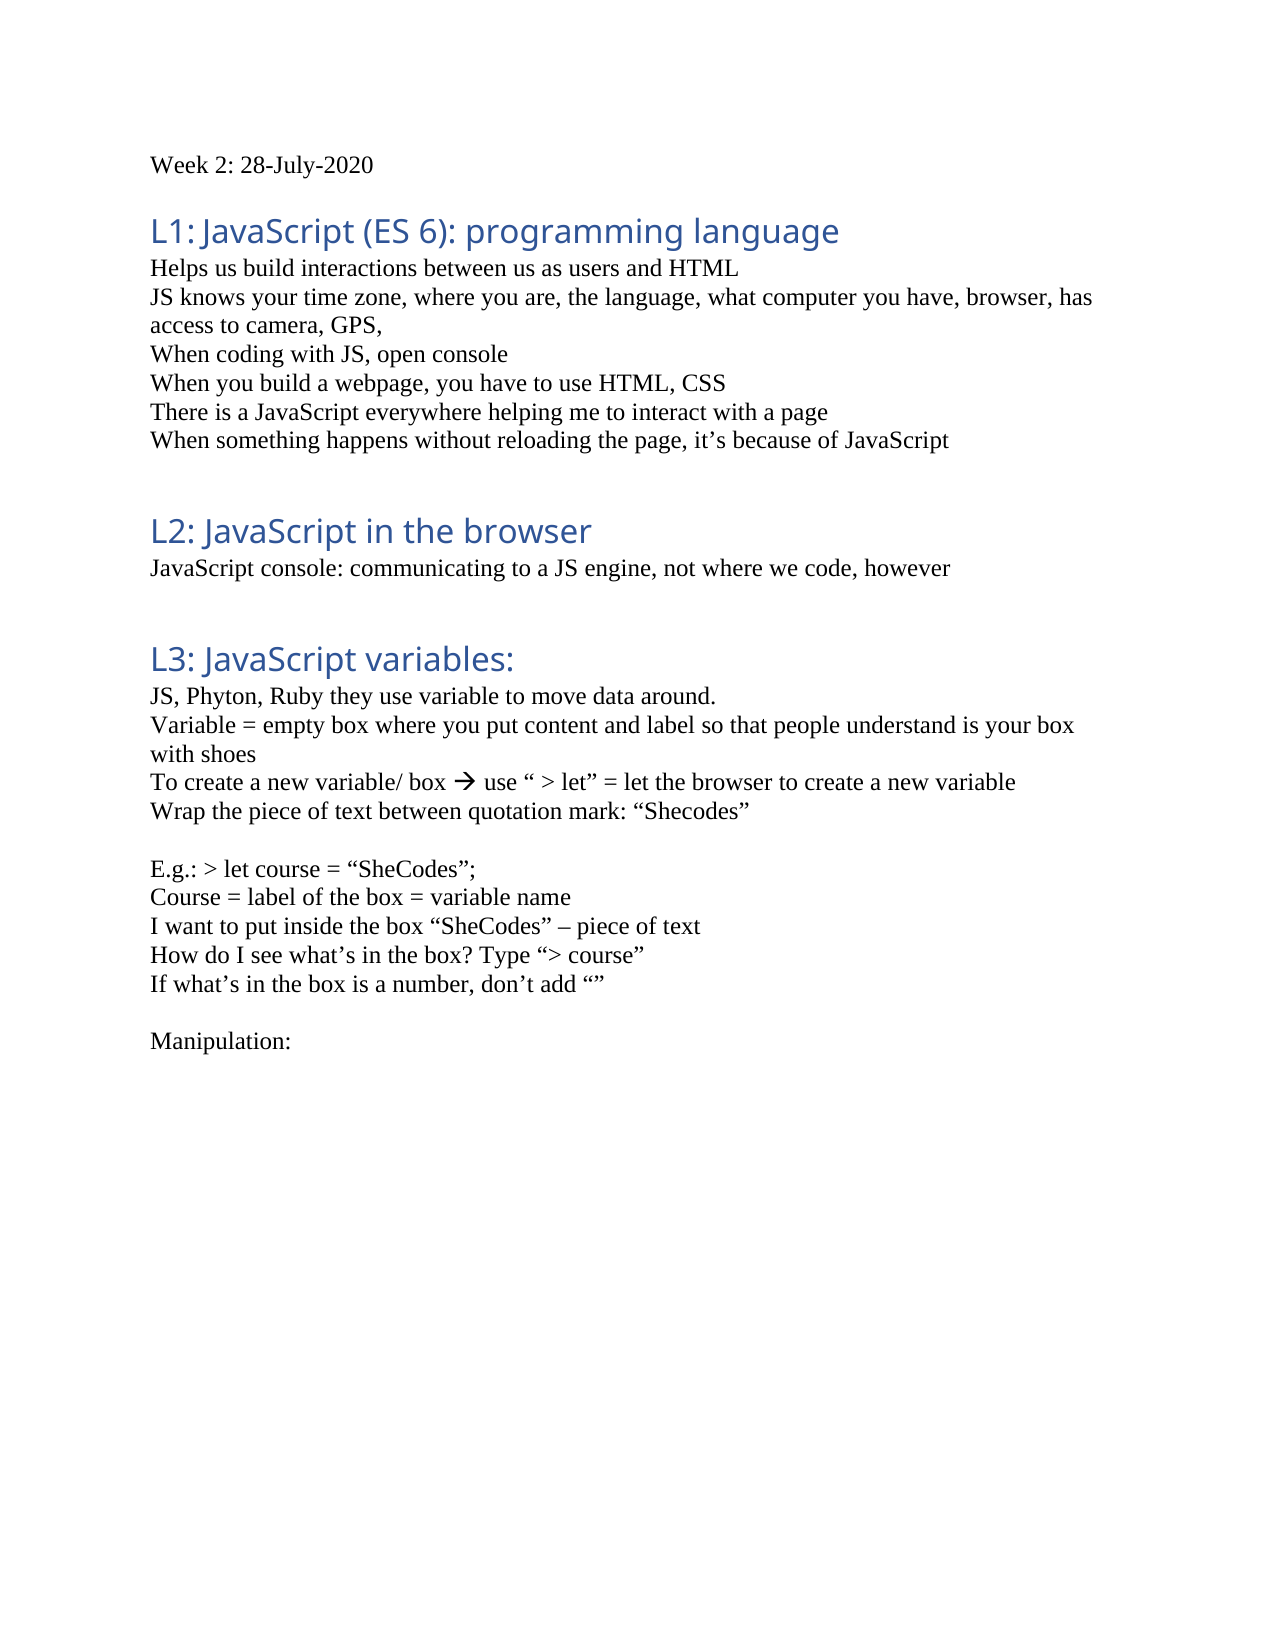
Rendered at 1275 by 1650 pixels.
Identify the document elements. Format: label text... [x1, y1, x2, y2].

text Manipulation: [150, 1026, 1125, 1055]
text Wrap the piece of text between quotation mark: “Shecodes” [150, 796, 1125, 825]
text L1: JavaScript (ES 6): programming language [150, 207, 1125, 253]
text JavaScript console: communicating to a JS engine, not where we code, however [150, 553, 1125, 582]
text Helps us build interactions between us as users and HTML [150, 253, 1125, 282]
text JS knows your time zone, where you are, the language, what computer you have, browser, has access to camera, GPS, [150, 282, 1125, 339]
text How do I see what’s in the box? Type “> course” [150, 940, 1125, 969]
text There is a JavaScript everywhere helping me to interact with a page [150, 397, 1125, 425]
subtitle L3: JavaScript variables: [150, 636, 1125, 681]
text I want to put inside the box “SheCodes” – piece of text [150, 911, 1125, 940]
text E.g.: > let course = “SheCodes”; [150, 854, 1125, 882]
text To create a new variable/ box use “ > let” = let the browser to create a new variable [150, 767, 1125, 796]
text JS, Phyton, Ruby they use variable to move data around. [150, 681, 1125, 710]
text Week 2: 28-July-2020 [150, 150, 1125, 179]
subtitle L2: JavaScript in the browser [150, 508, 1125, 553]
text Course = label of the box = variable name [150, 882, 1125, 911]
text When something happens without reloading the page, it’s because of JavaScript [150, 425, 1125, 454]
text When you build a webpage, you have to use HTML, CSS [150, 368, 1125, 397]
text Variable = empty box where you put content and label so that people understand is your box with shoes [150, 710, 1125, 767]
text If what’s in the box is a number, don’t add “” [150, 969, 1125, 997]
text When coding with JS, open console [150, 339, 1125, 368]
